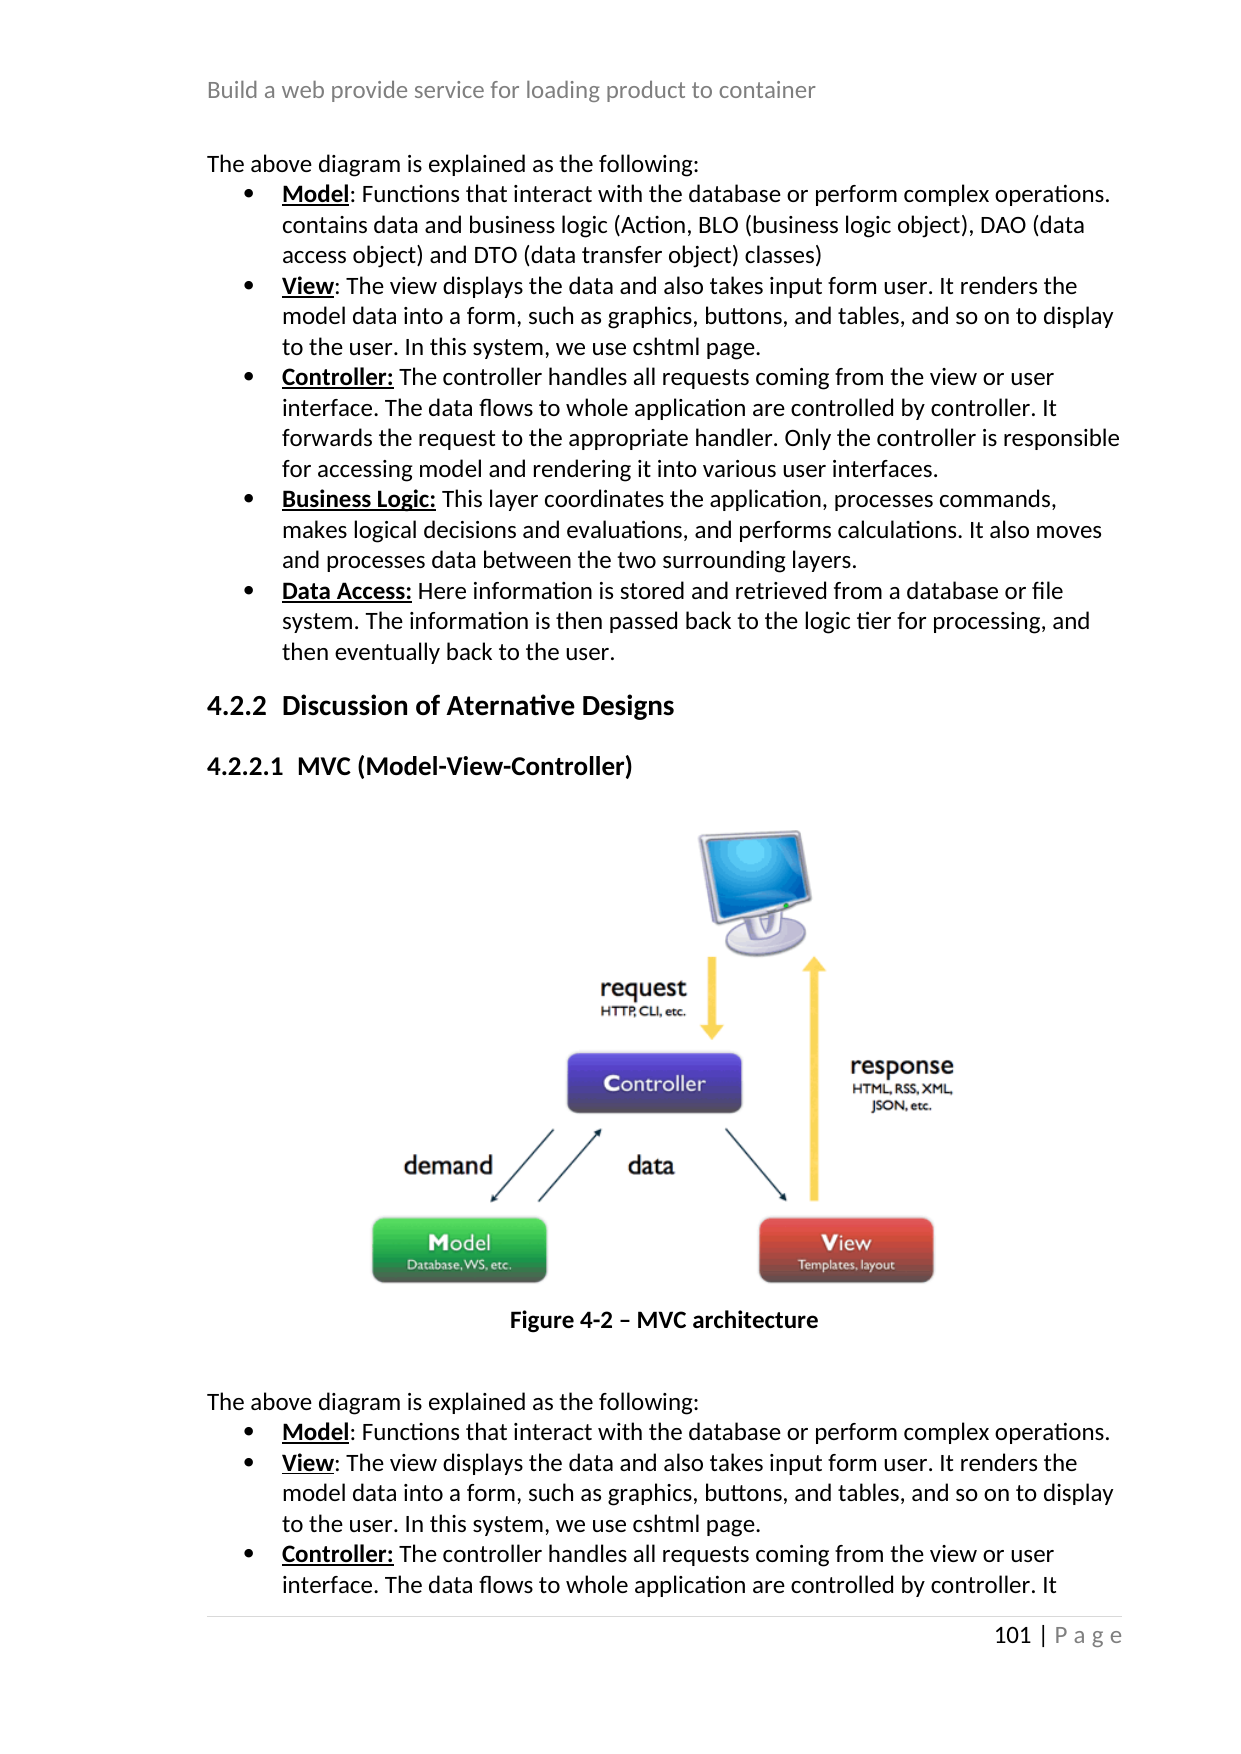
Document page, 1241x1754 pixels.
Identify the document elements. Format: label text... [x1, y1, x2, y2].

subtitle MVC (Model-View-Controller) [207, 749, 1122, 782]
text Figure 4-2 – MVC architecture [207, 1304, 1122, 1334]
list The above diagram is explained as the following: [207, 148, 1122, 178]
list View: The view displays the data and also takes input form user. It renders the model data into a form, such as graphics, buttons, and tables, and so on to display to the user. In this system, we use cshtml page. [244, 270, 1122, 361]
list Model: Functions that interact with the database or perform complex operations. [244, 1416, 1122, 1447]
list Business Logic: This layer coordinates the application, processes commands, makes logical decisions and evaluations, and performs calculations. It also moves and processes data between the two surrounding layers. [244, 483, 1122, 575]
list Data Access: Here information is stored and retrieved from a database or file system. The information is then passed back to the logic tier for processing, and then eventually back to the user. [244, 575, 1122, 667]
picture [360, 817, 969, 1304]
list Model: Functions that interact with the database or perform complex operations. contains data and business logic (Action, BLO (business logic object), DAO (data access object) and DTO (data transfer object) classes) [244, 178, 1122, 270]
list View: The view displays the data and also takes input form user. It renders the model data into a form, such as graphics, buttons, and tables, and so on to display to the user. In this system, we use cshtml page. [244, 1447, 1122, 1538]
subtitle Discussion of Aternative Designs [207, 687, 1122, 723]
list The above diagram is explained as the following: [207, 1386, 1122, 1416]
